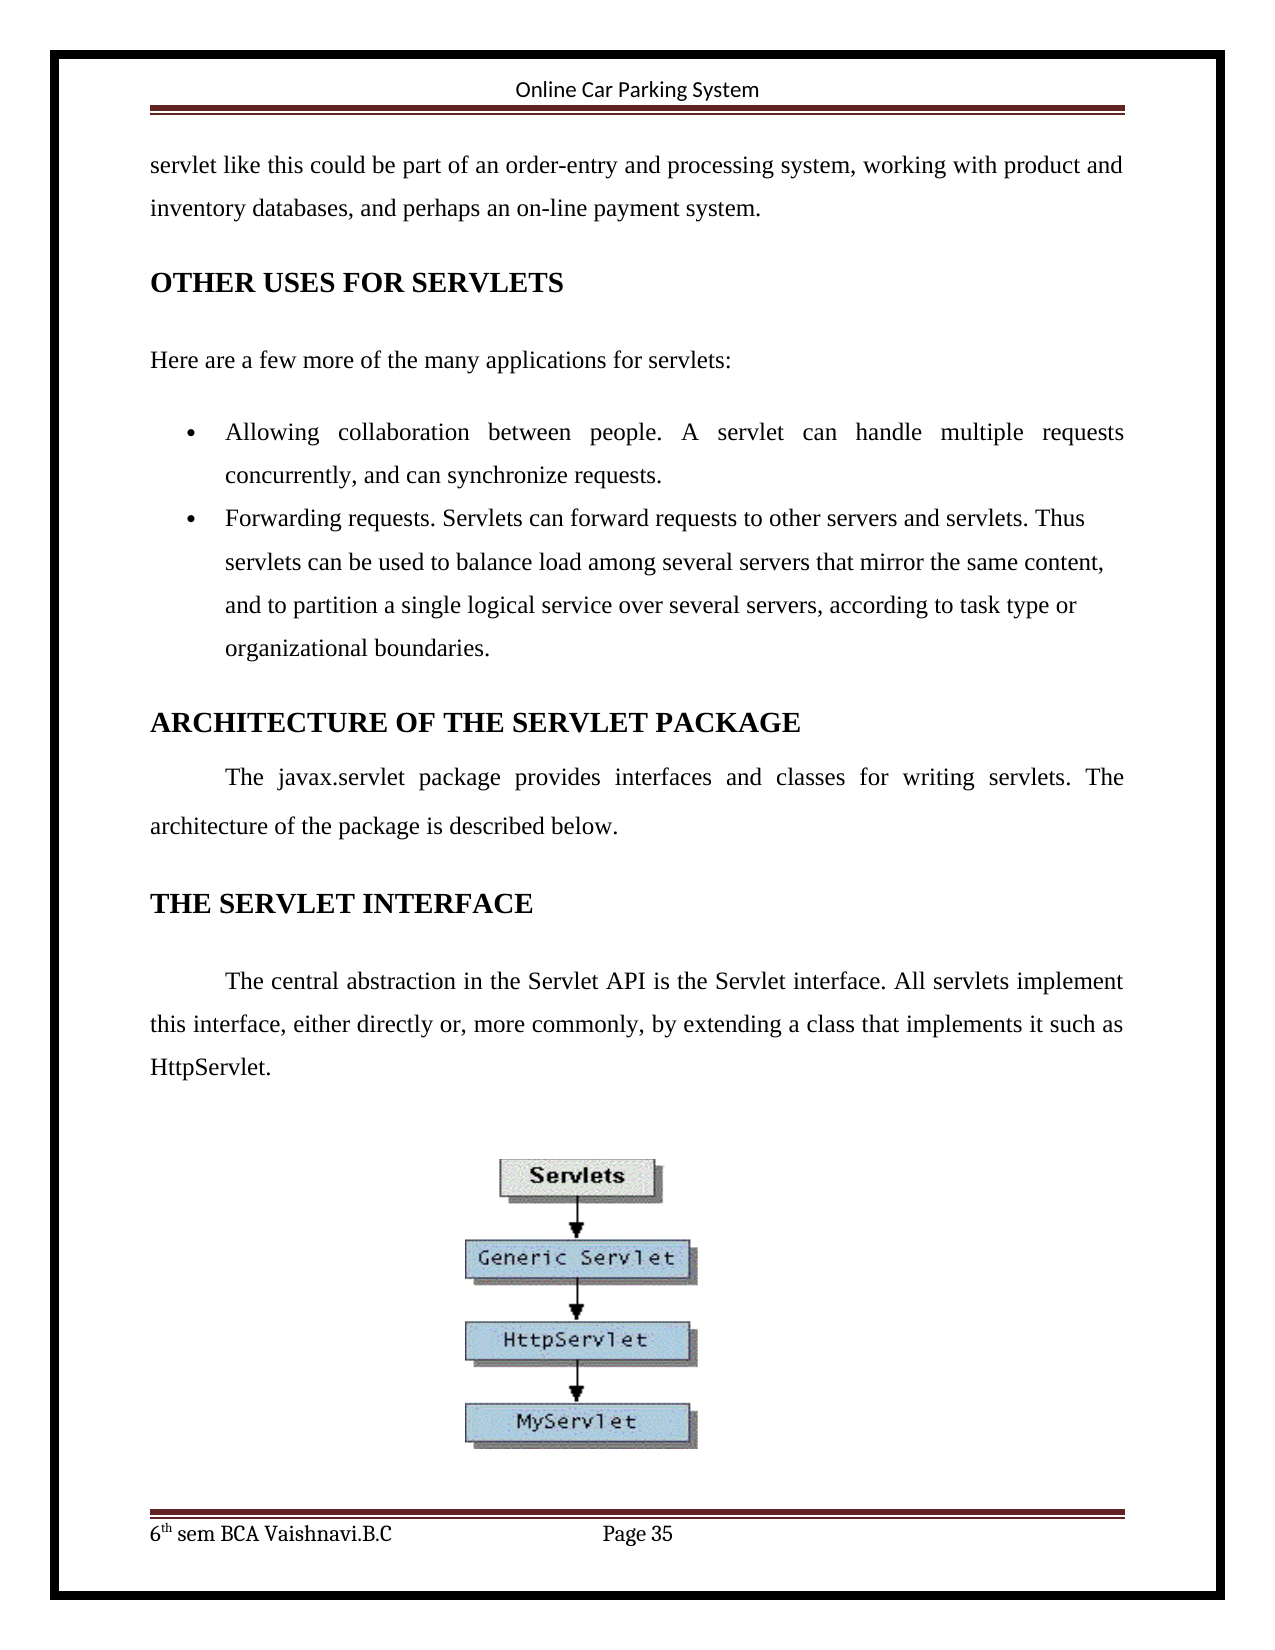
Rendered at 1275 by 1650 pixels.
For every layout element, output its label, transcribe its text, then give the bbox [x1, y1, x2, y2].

subtitle ARCHITECTURE OF THE SERVLET PACKAGE [150, 705, 1125, 739]
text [150, 150, 1125, 222]
list Allowing collaboration between people. A servlet can handle multiple requests concurrently, and can synchronize requests. [187, 417, 1125, 489]
text The central abstraction in the Servlet API is the Servlet interface. All servlets implement this interface, either directly or, more commonly, by extending a class that implements it such as HttpServlet. [150, 966, 1125, 1131]
text The javax.servlet package provides interfaces and classes for writing servlets. The architecture of the package is described below. [150, 762, 1125, 841]
list Forwarding requests. Servlets can forward requests to other servers and servlets. Thus servlets can be used to balance load among several servers that mirror the same content, and to partition a single logical service over several servers, according to task type or organizational boundaries. [187, 503, 1125, 662]
text OTHER USES FOR SERVLETS [150, 265, 1125, 299]
text Here are a few more of the many applications for servlets: [150, 345, 1125, 374]
picture [465, 1159, 698, 1449]
text THE SERVLET INTERFACE [150, 887, 1125, 920]
